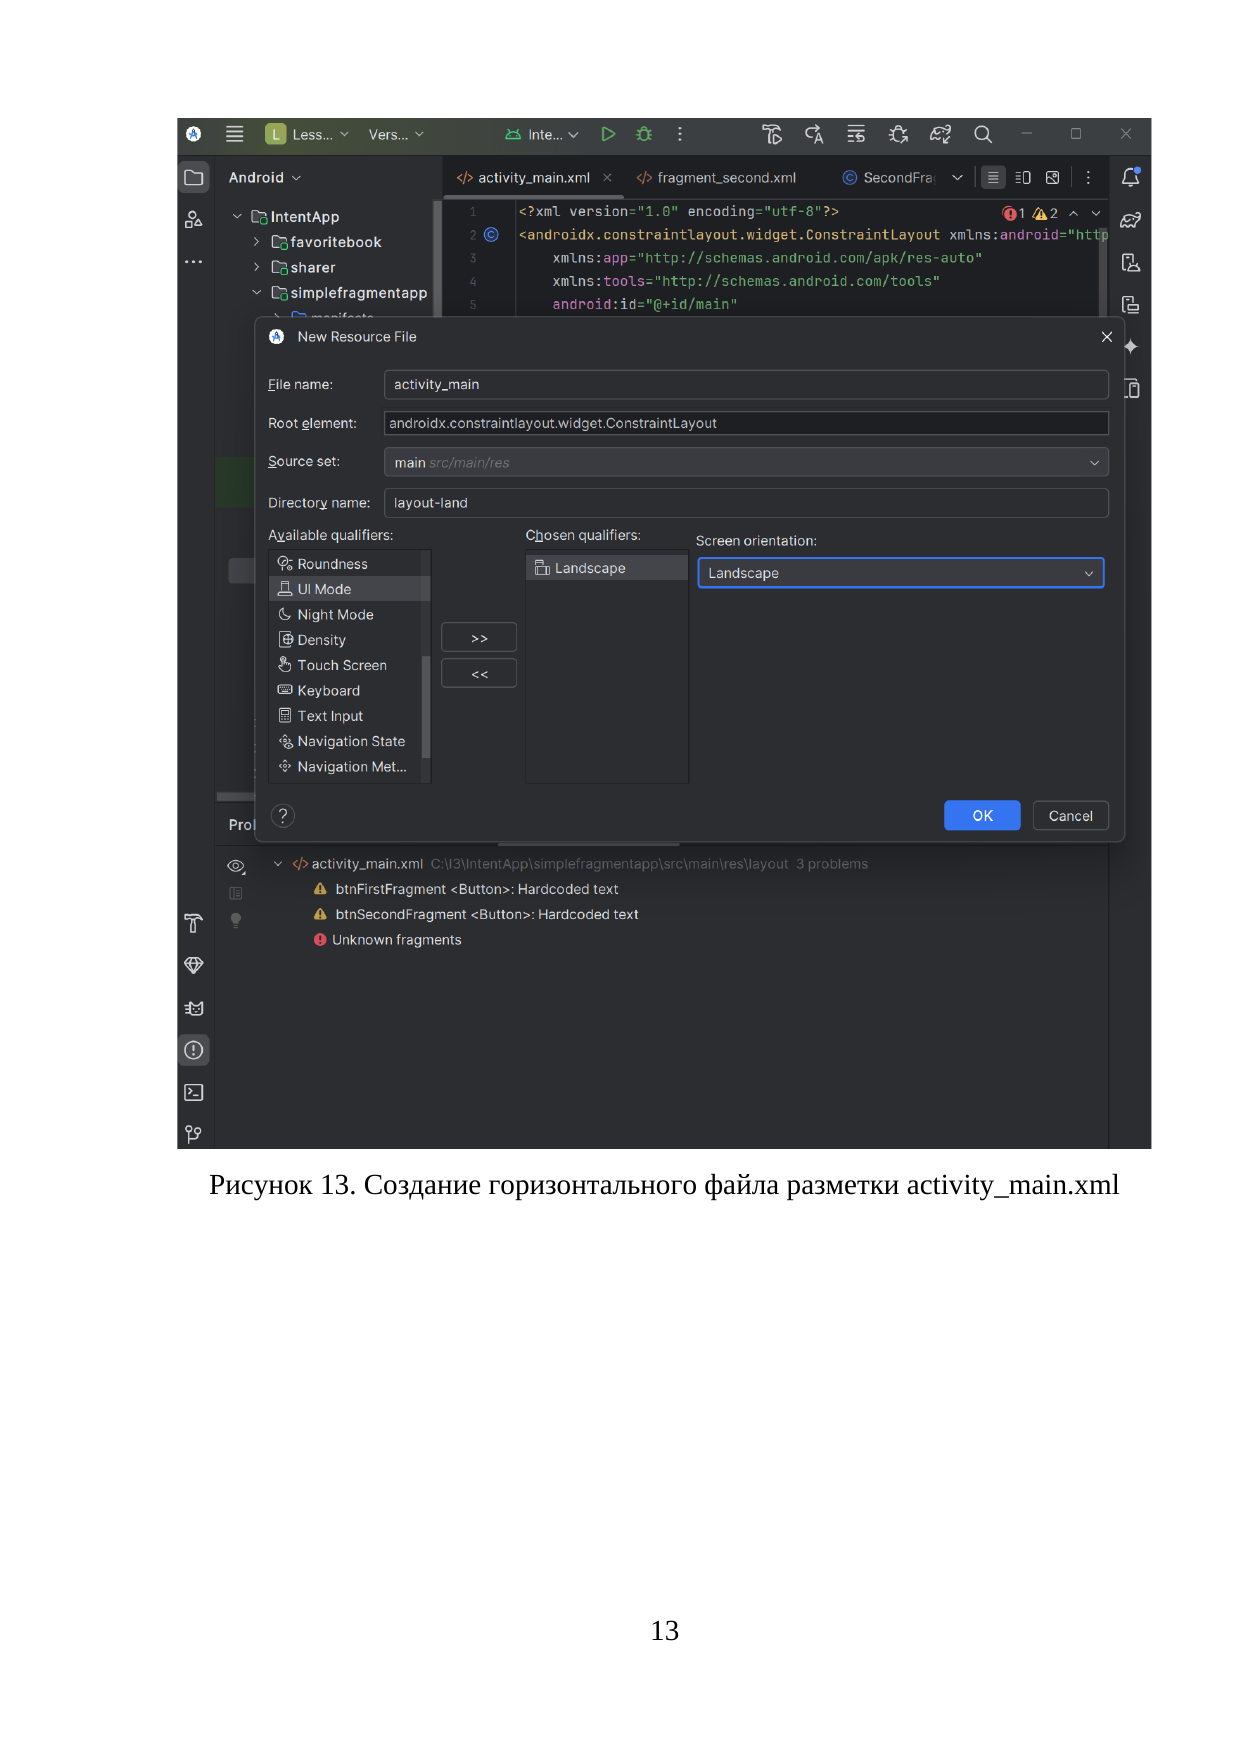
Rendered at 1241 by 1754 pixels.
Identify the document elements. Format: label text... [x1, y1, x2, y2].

picture [177, 118, 1152, 1149]
text Рисунок 13. Создание горизонтального файла разметки activity_main.xml [177, 1167, 1152, 1201]
